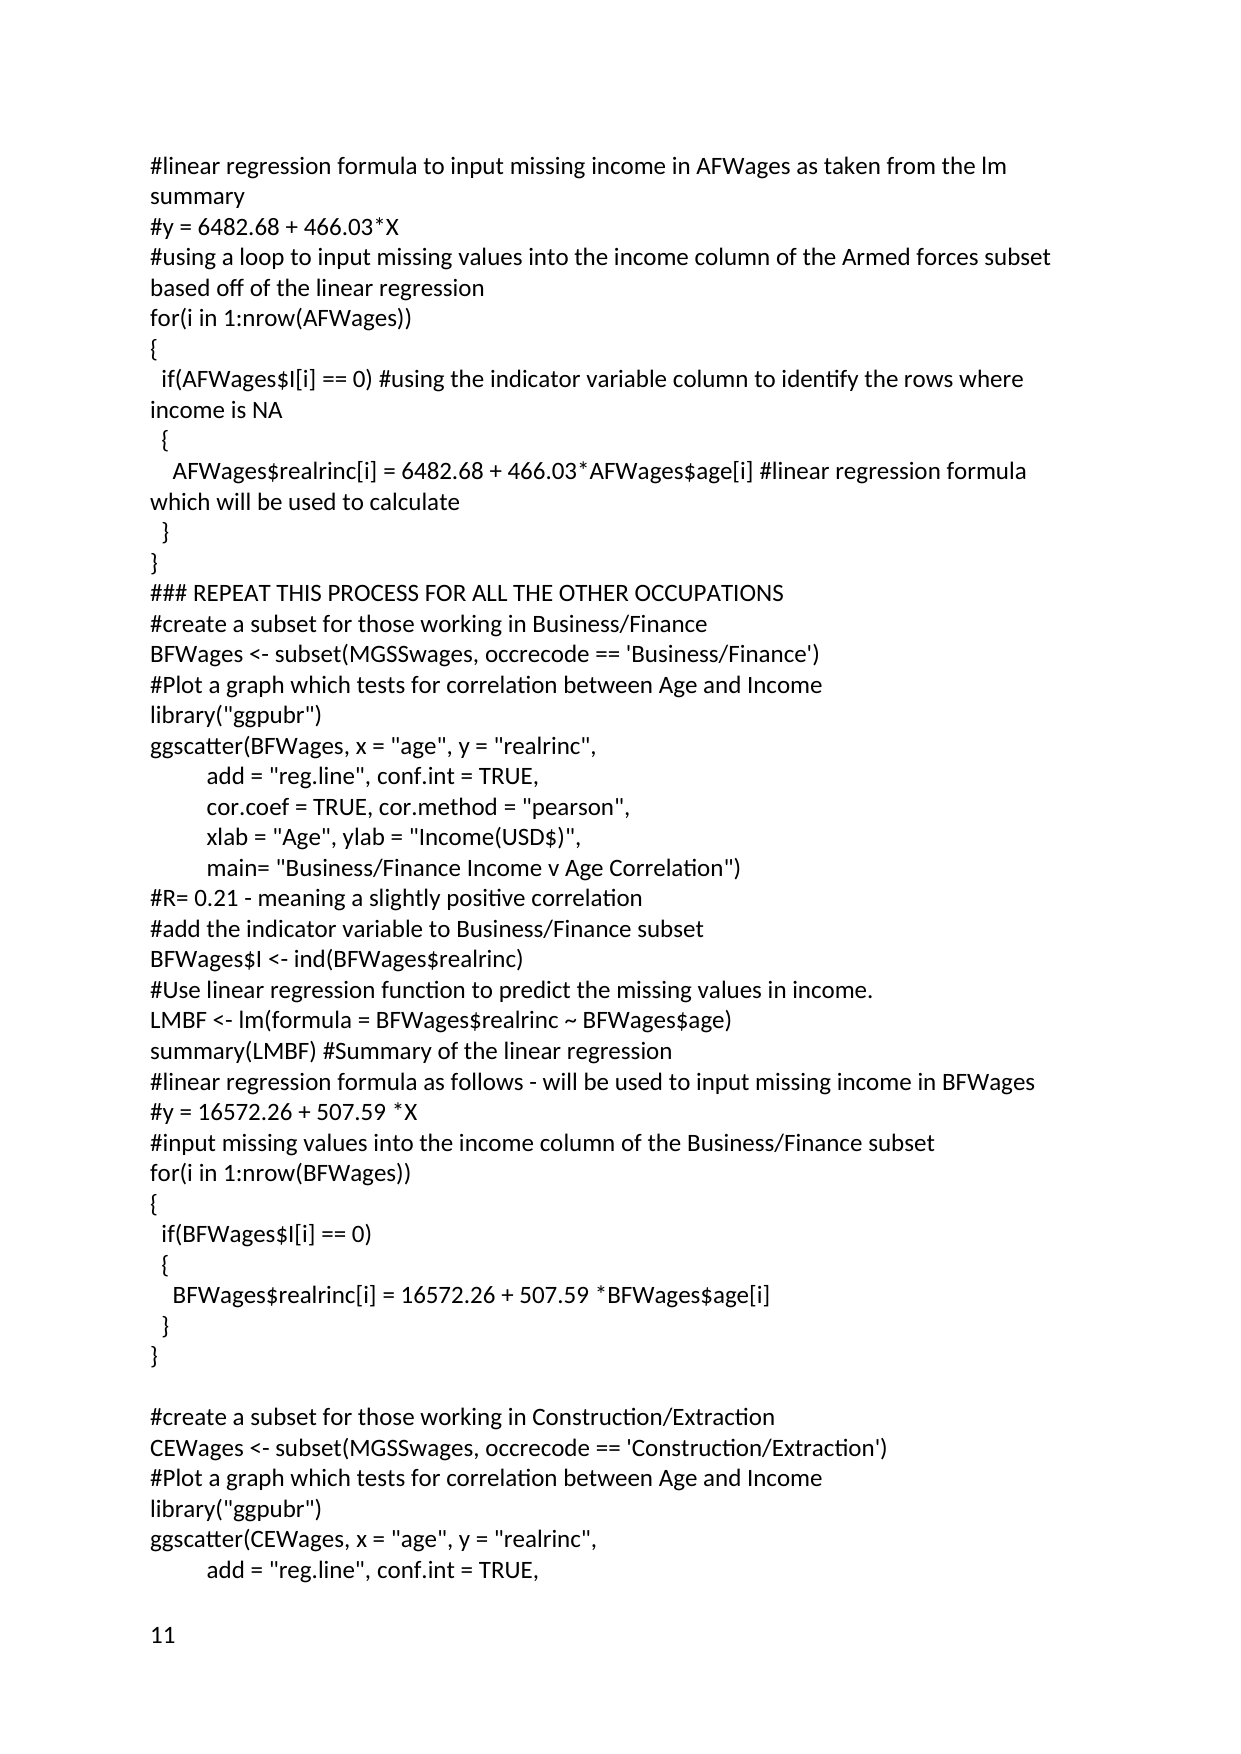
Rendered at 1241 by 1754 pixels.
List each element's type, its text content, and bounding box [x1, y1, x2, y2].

text xlab = "Age", ylab = "Income(USD$)", [150, 821, 1090, 852]
text #R= 0.21 - meaning a slightly positive correlation [150, 882, 1090, 913]
text #Plot a graph which tests for correlation between Age and Income [150, 669, 1090, 699]
text #using a loop to input missing values into the income column of the Armed forces subset based off of the linear regression [150, 242, 1090, 303]
text for(i in 1:nrow(BFWages)) [150, 1157, 1090, 1188]
text BFWages$realrinc[i] = 16572.26 + 507.59 *BFWages$age[i] [150, 1279, 1090, 1310]
text BFWages <- subset(MGSSwages, occrecode == 'Business/Finance') [150, 638, 1090, 669]
text #create a subset for those working in Business/Finance [150, 608, 1090, 638]
text #input missing values into the income column of the Business/Finance subset [150, 1127, 1090, 1157]
text library("ggpubr") [150, 699, 1090, 730]
text add = "reg.line", conf.int = TRUE, [150, 1554, 1090, 1584]
text ggscatter(BFWages, x = "age", y = "realrinc", [150, 730, 1090, 760]
text #y = 16572.26 + 507.59 *X [150, 1096, 1090, 1127]
text CEWages <- subset(MGSSwages, occrecode == 'Construction/Extraction') [150, 1432, 1090, 1462]
text library("ggpubr") [150, 1493, 1090, 1523]
text #add the indicator variable to Business/Finance subset [150, 913, 1090, 943]
text } [150, 516, 1090, 547]
text if(BFWages$I[i] == 0) [150, 1218, 1090, 1249]
text add = "reg.line", conf.int = TRUE, [150, 760, 1090, 791]
text main= "Business/Finance Income v Age Correlation") [150, 852, 1090, 882]
text { [150, 1188, 1090, 1218]
text } [150, 1340, 1090, 1371]
text } [150, 1310, 1090, 1340]
text if(AFWages$I[i] == 0) #using the indicator variable column to identify the rows where income is NA [150, 364, 1090, 425]
text } [150, 547, 1090, 577]
text #y = 6482.68 + 466.03*X [150, 211, 1090, 242]
text { [150, 425, 1090, 455]
text ggscatter(CEWages, x = "age", y = "realrinc", [150, 1523, 1090, 1554]
text ### REPEAT THIS PROCESS FOR ALL THE OTHER OCCUPATIONS [150, 577, 1090, 608]
text #linear regression formula as follows - will be used to input missing income in BFWages [150, 1066, 1090, 1096]
text AFWages$realrinc[i] = 6482.68 + 466.03*AFWages$age[i] #linear regression formula which will be used to calculate [150, 455, 1090, 516]
text #Plot a graph which tests for correlation between Age and Income [150, 1462, 1090, 1493]
text #linear regression formula to input missing income in AFWages as taken from the lm summary [150, 150, 1090, 211]
text { [150, 1249, 1090, 1279]
text LMBF <- lm(formula = BFWages$realrinc ~ BFWages$age) [150, 1004, 1090, 1035]
text summary(LMBF) #Summary of the linear regression [150, 1035, 1090, 1066]
text #create a subset for those working in Construction/Extraction [150, 1401, 1090, 1432]
text for(i in 1:nrow(AFWages)) [150, 303, 1090, 333]
text #Use linear regression function to predict the missing values in income. [150, 974, 1090, 1004]
text BFWages$I <- ind(BFWages$realrinc) [150, 943, 1090, 974]
text { [150, 333, 1090, 364]
text cor.coef = TRUE, cor.method = "pearson", [150, 791, 1090, 821]
